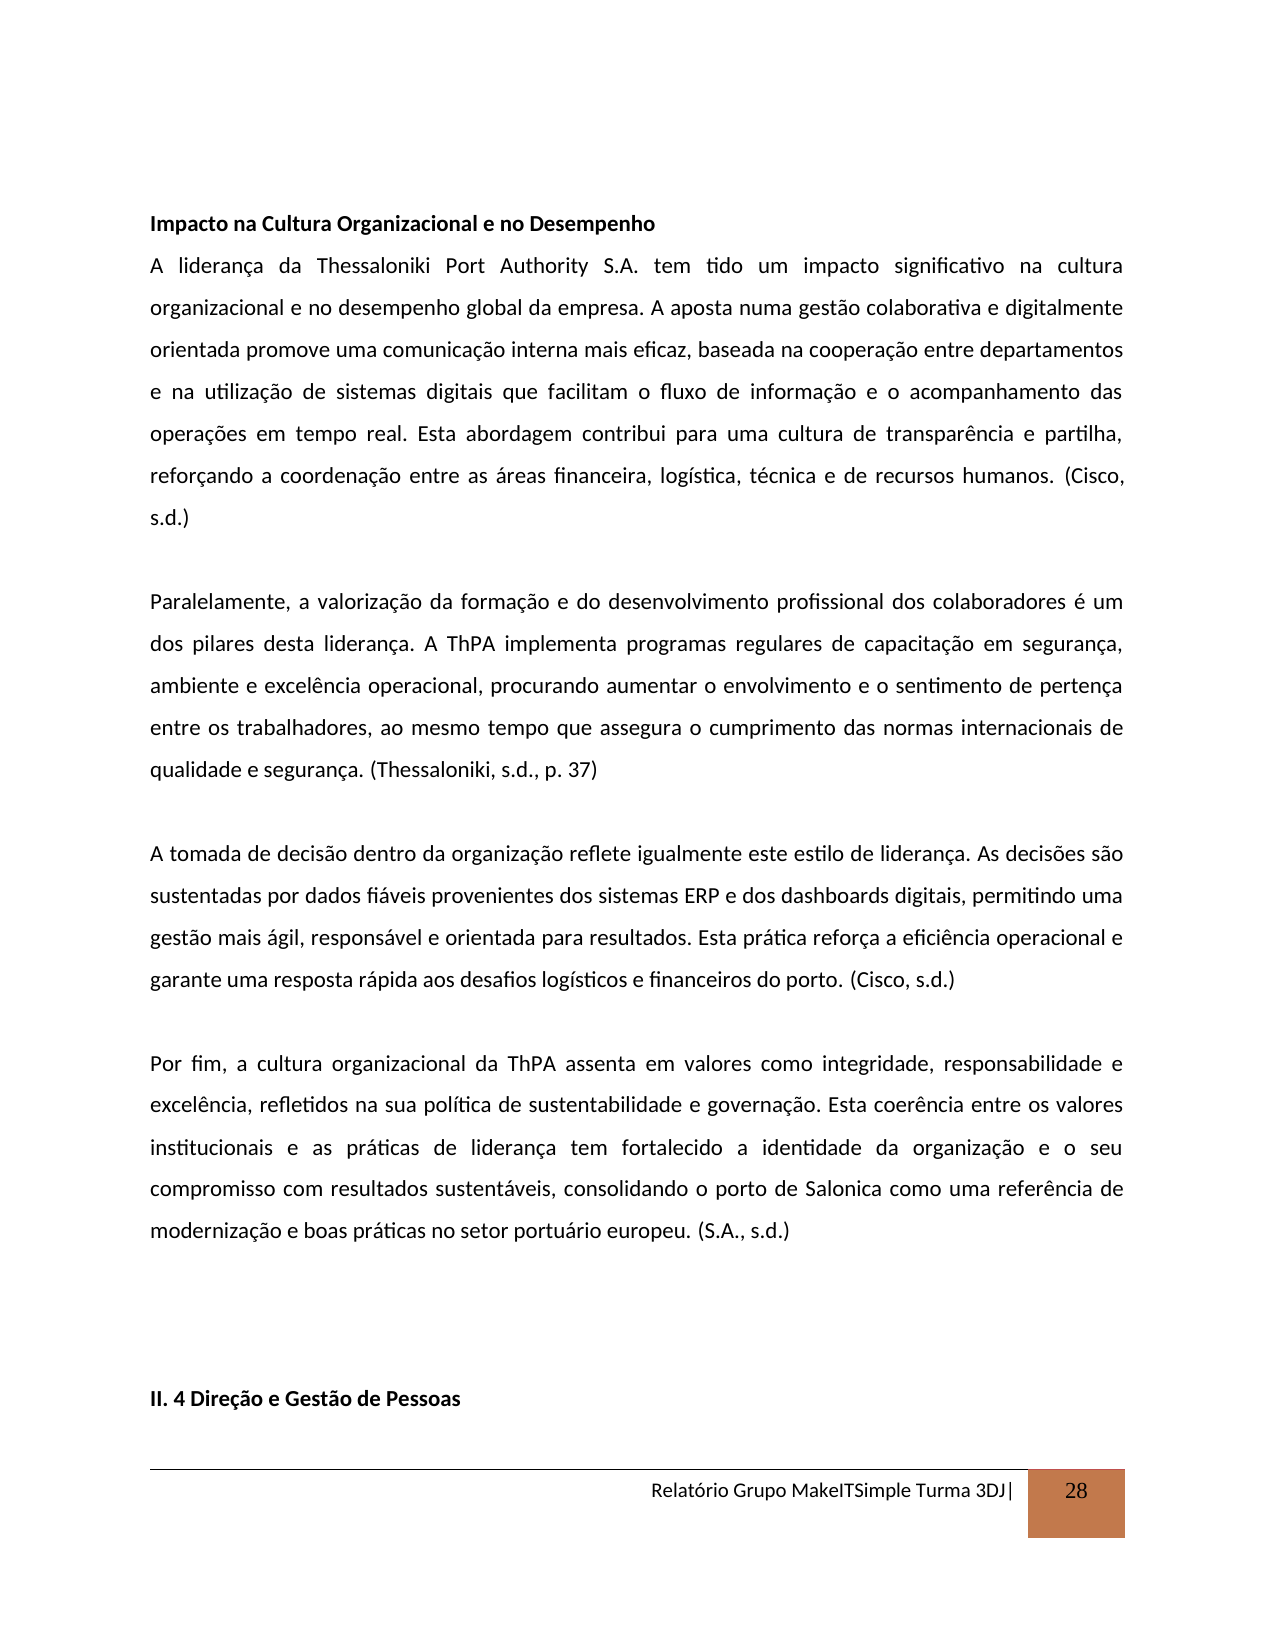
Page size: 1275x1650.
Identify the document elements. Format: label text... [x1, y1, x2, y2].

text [150, 1342, 1125, 1454]
text Em contraste com uma liderança transacional, baseada em recompensas e controlo, a abordagem transformacional da ThPA foca-se em inspirar, desenvolver e envolver os colaboradores num processo de melhoria contínua e inovação, promovendo uma cultura organizacional dinâmica e orientada para resultados sustentáveis. [150, 293, 1125, 447]
text A tomada de decisão dentro da organização reflete igualmente este estilo de liderança. As decisões são sustentadas por dados fiáveis provenientes dos sistemas ERP e dos dashboards digitais, permitindo uma gestão mais ágil, responsável e orientada para resultados. Esta prática reforça a eficiência operacional e garante uma resposta rápida aos desafios logísticos e financeiros do porto. [150, 1133, 1125, 1287]
text Paralelamente, a valorização da formação e do desenvolvimento profissional dos colaboradores é um dos pilares desta liderança. A ThPA implementa programas regulares de capacitação em segurança, ambiente e excelência operacional, procurando aumentar o envolvimento e o sentimento de pertença entre os trabalhadores, ao mesmo tempo que assegura o cumprimento das normas internacionais de qualidade e segurança. [150, 881, 1125, 1077]
text A liderança da Thessaloniki Port Authority S.A. tem tido um impacto significativo na cultura organizacional e no desempenho global da empresa. A aposta numa gestão colaborativa e digitalmente orientada promove uma comunicação interna mais eficaz, baseada na cooperação entre departamentos e na utilização de sistemas digitais que facilitam o fluxo de informação e o acompanhamento das operações em tempo real. Esta abordagem contribui para uma cultura de transparência e partilha, reforçando a coordenação entre as áreas financeira, logística, técnica e de recursos humanos. [150, 545, 1125, 825]
text Impacto na Cultura Organizacional e no Desempenho [150, 503, 1125, 531]
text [150, 167, 1125, 237]
